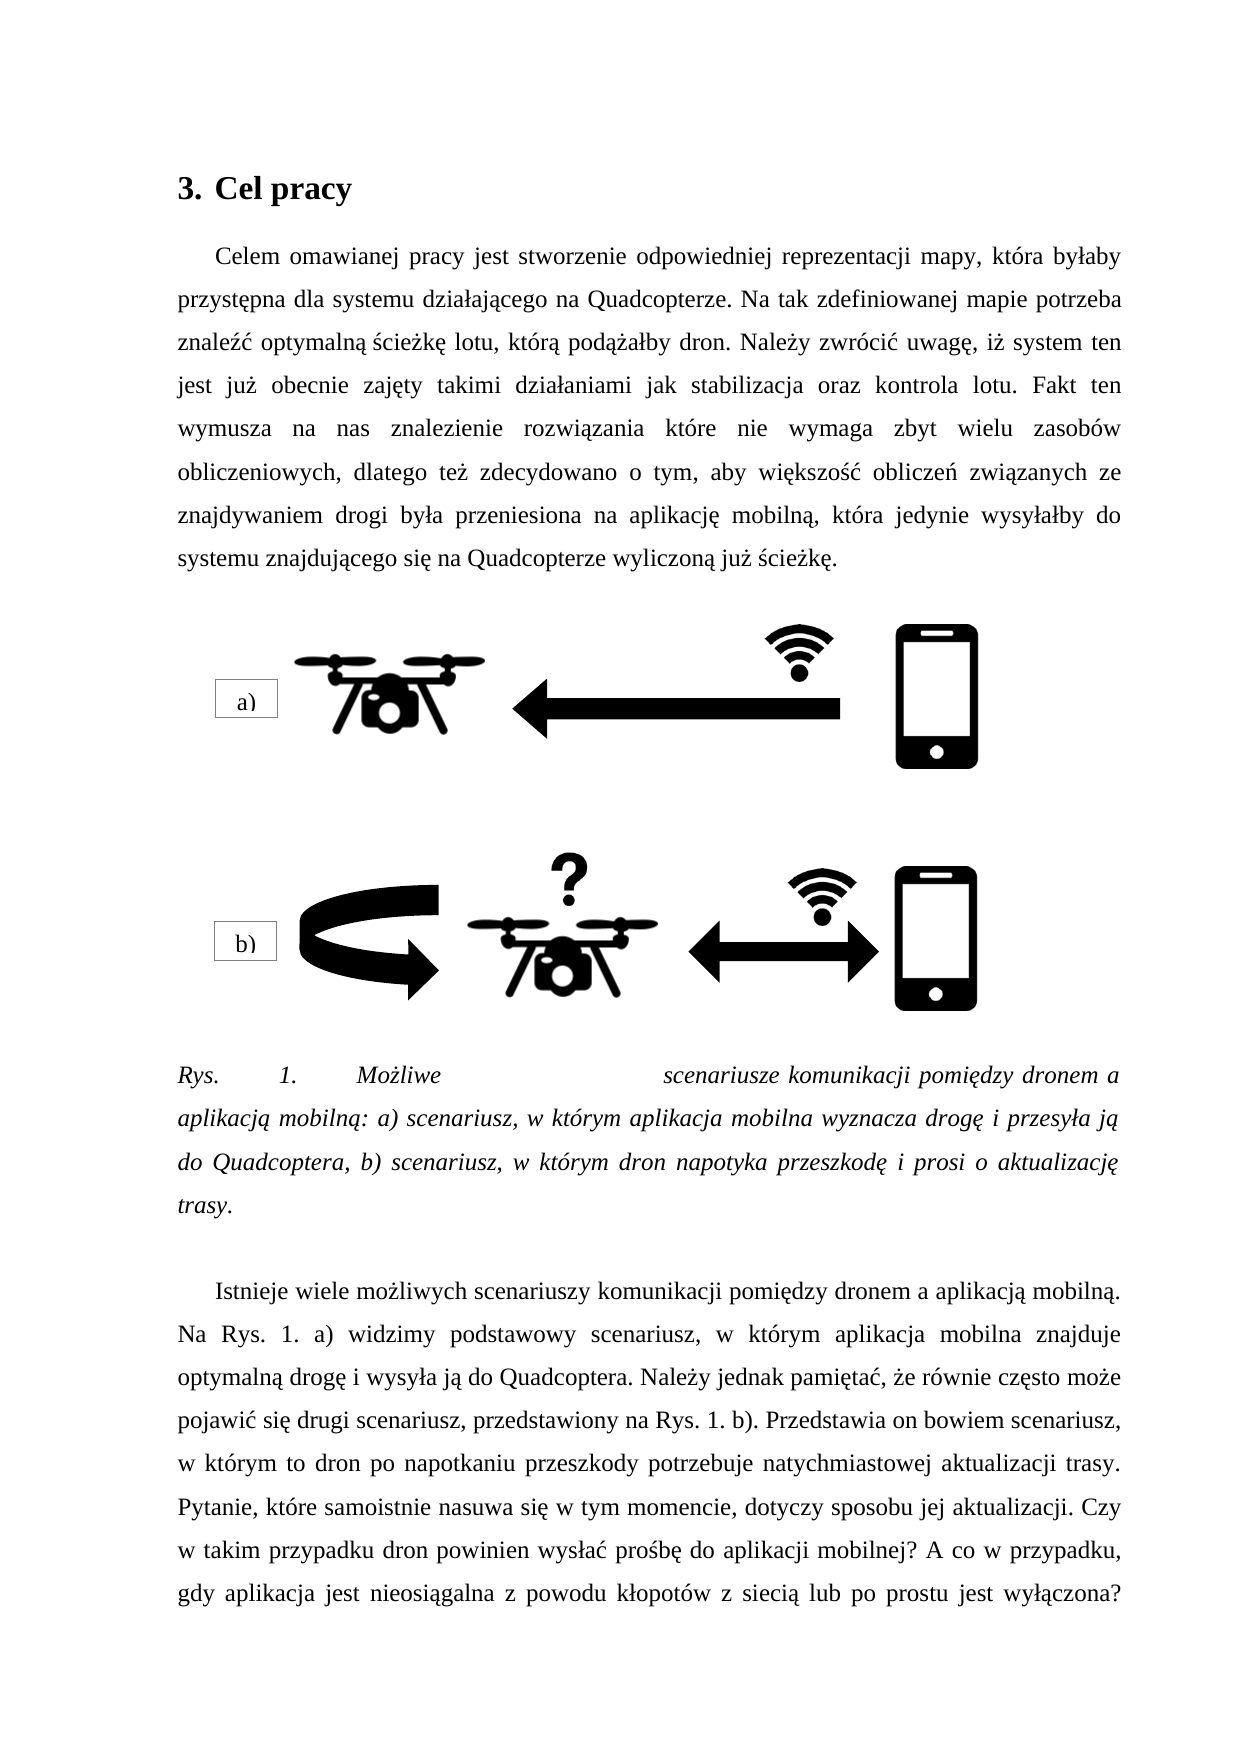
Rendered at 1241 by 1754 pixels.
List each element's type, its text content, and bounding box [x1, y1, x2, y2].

text Celem omawianej pracy jest stworzenie odpowiedniej reprezentacji mapy, która byłaby przystępna dla systemu działającego na Quadcopterze. Na tak zdefiniowanej mapie potrzeba znaleźć optymalną ścieżkę lotu, którą podążałby dron. Należy zwrócić uwagę, iż system ten jest już obecnie zajęty takimi działaniami jak stabilizacja oraz kontrola lotu. Fakt ten wymusza na nas znalezienie rozwiązania które nie wymaga zbyt wielu zasobów obliczeniowych, dlatego też zdecydowano o tym, aby większość obliczeń związanych ze znajdywaniem drogi była przeniesiona na aplikację mobilną, która jedynie wysyłałby do systemu znajdującego się na Quadcopterze wyliczoną już ścieżkę. [177, 241, 1122, 572]
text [177, 1276, 1122, 1607]
picture [289, 585, 490, 786]
picture [764, 624, 834, 682]
picture [787, 868, 857, 926]
subtitle Cel pracy [177, 168, 1122, 206]
picture [462, 848, 663, 1049]
text Rys. 1. Możliwe scenariusze komunikacji pomiędzy dronem a aplikacją mobilną: a) scenariusz, w którym aplikacja mobilna wyznacza drogę i przesyła ją do Quadcoptera, b) scenariusz, w którym dron napotyka przeszkodę i prosi o aktualizację trasy. [177, 1060, 1122, 1218]
picture [863, 866, 1008, 1011]
picture [864, 624, 1009, 769]
